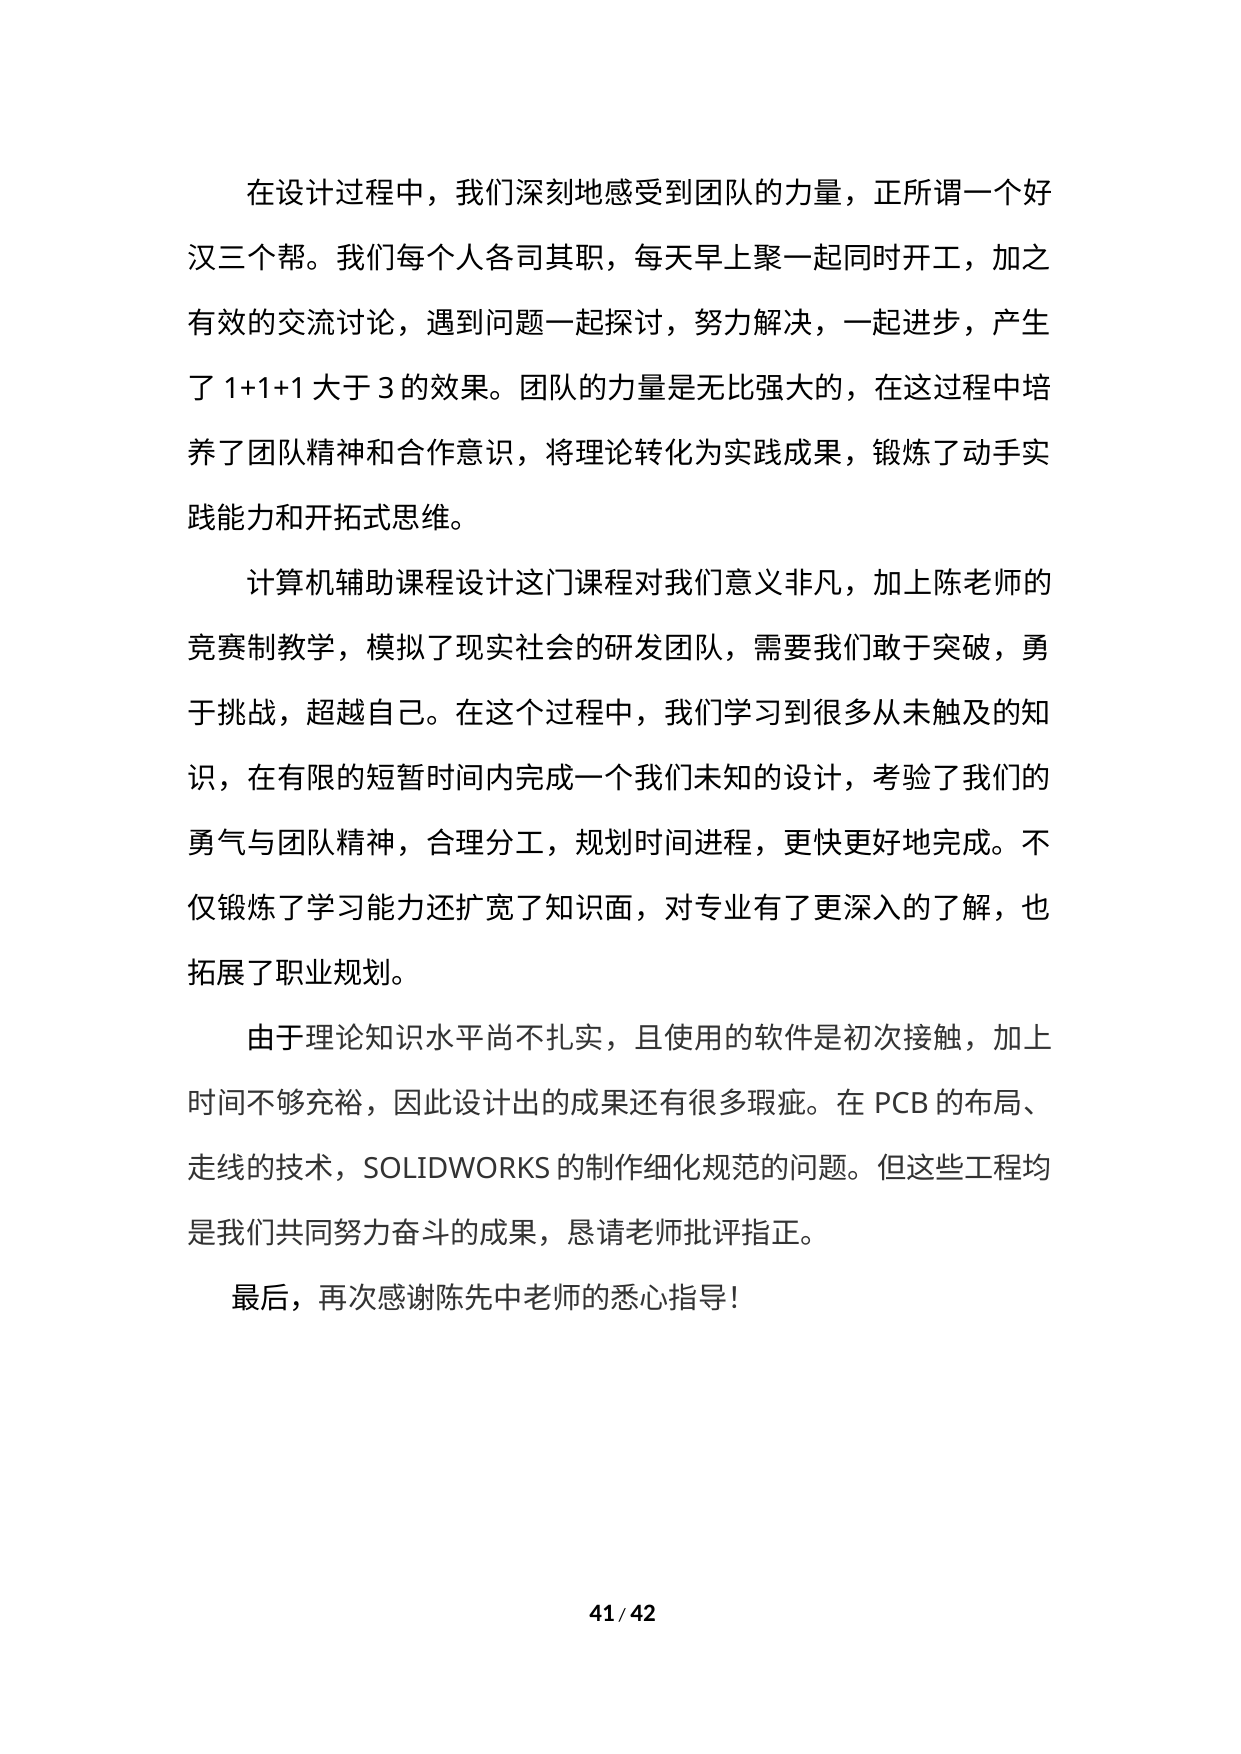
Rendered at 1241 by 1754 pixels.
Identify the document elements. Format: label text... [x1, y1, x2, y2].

text 由于理论知识水平尚不扎实，且使用的软件是初次接触，加上时间不够充裕，因此设计出的成果还有很多瑕疵。在PCB的布局、走线的技术，SOLIDWORKS的制作细化规范的问题。但这些工程均是我们共同努力奋斗的成果，恳请老师批评指正。 [187, 1003, 1053, 1263]
text 在设计过程中，我们深刻地感受到团队的力量，正所谓一个好汉三个帮。我们每个人各司其职，每天早上聚一起同时开工，加之有效的交流讨论，遇到问题一起探讨，努力解决，一起进步，产生了1+1+1大于3的效果。团队的力量是无比强大的，在这过程中培养了团队精神和合作意识，将理论转化为实践成果，锻炼了动手实践能力和开拓式思维。 [187, 158, 1053, 548]
text 计算机辅助课程设计这门课程对我们意义非凡，加上陈老师的竞赛制教学，模拟了现实社会的研发团队，需要我们敢于突破，勇于挑战，超越自己。在这个过程中，我们学习到很多从未触及的知识，在有限的短暂时间内完成一个我们未知的设计，考验了我们的勇气与团队精神，合理分工，规划时间进程，更快更好地完成。不仅锻炼了学习能力还扩宽了知识面，对专业有了更深入的了解，也拓展了职业规划。 [187, 548, 1053, 1003]
text 最后，再次感谢陈先中老师的悉心指导！ [187, 1263, 1053, 1328]
